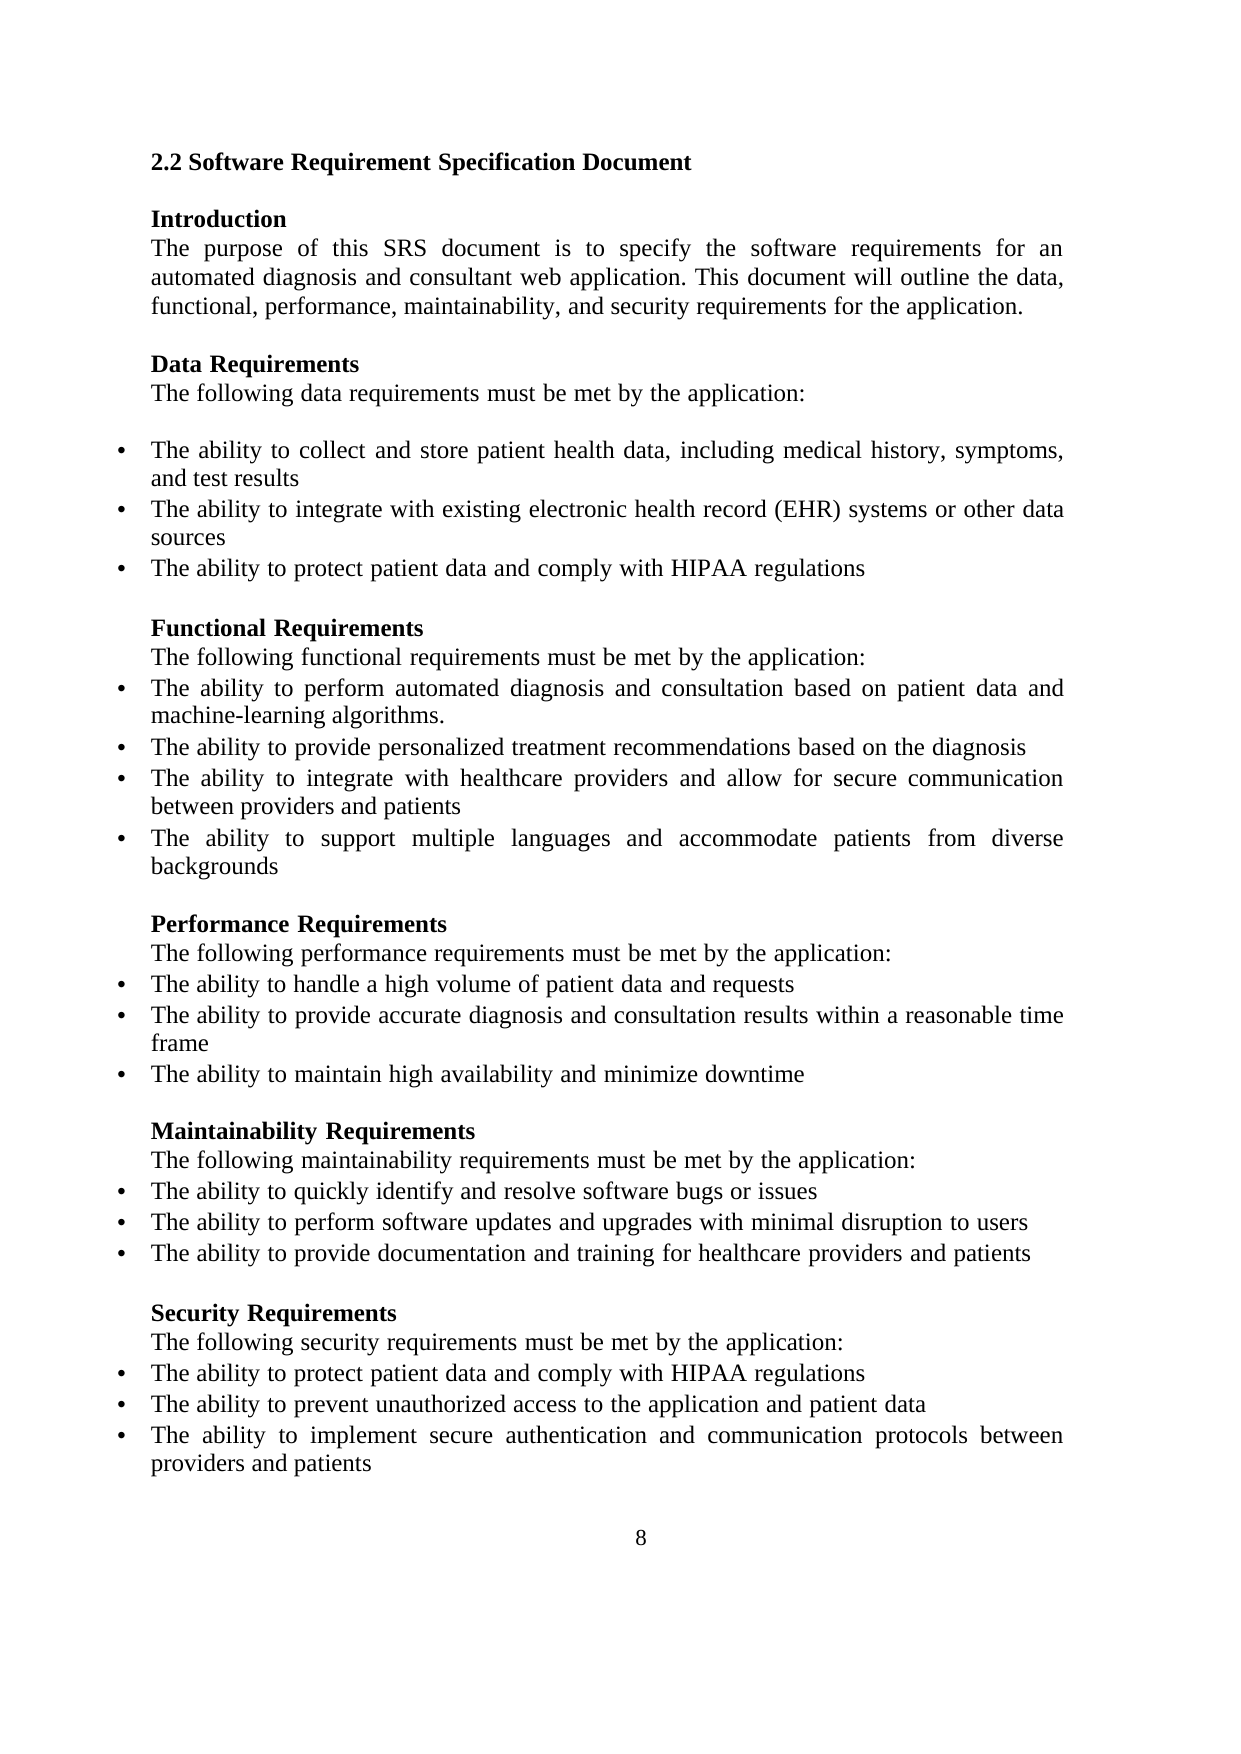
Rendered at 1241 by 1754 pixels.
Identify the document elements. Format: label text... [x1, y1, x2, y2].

text The following security requirements must be met by the application: [151, 1327, 1176, 1356]
list The ability to quickly identify and resolve software bugs or issues [114, 1176, 1176, 1207]
list The ability to provide documentation and training for healthcare providers and patients [114, 1238, 1176, 1268]
list The ability to perform automated diagnosis and consultation based on patient data and machine-learning algorithms. [114, 674, 1064, 729]
text The following data requirements must be met by the application: [151, 378, 1176, 407]
list The ability to support multiple languages and accommodate patients from diverse backgrounds [114, 823, 1064, 879]
text The following performance requirements must be met by the application: [151, 938, 1176, 967]
subtitle Security Requirements [151, 1298, 1176, 1327]
list The ability to maintain high availability and minimize downtime [114, 1059, 1176, 1090]
subtitle Introduction [151, 204, 1176, 232]
subtitle Functional Requirements [151, 613, 1176, 641]
list The ability to protect patient data and comply with HIPAA regulations [114, 1358, 1176, 1389]
list The ability to implement secure authentication and communication protocols between providers and patients [114, 1421, 1064, 1477]
subtitle Performance Requirements [151, 909, 1176, 938]
text The following maintainability requirements must be met by the application: [151, 1145, 1176, 1174]
list The ability to integrate with healthcare providers and allow for secure communication between providers and patients [114, 763, 1064, 820]
list The ability to prevent unauthorized access to the application and patient data [114, 1389, 1176, 1419]
list The ability to handle a high volume of patient data and requests [114, 969, 1176, 1000]
list The ability to integrate with existing electronic health record (EHR) systems or other data sources [114, 495, 1064, 551]
text The purpose of this SRS document is to specify the software requirements for an automated diagnosis and consultant web application. This document will outline the data, functional, performance, maintainability, and security requirements for the application. [151, 233, 1064, 319]
list The ability to perform software updates and upgrades with minimal disruption to users [114, 1207, 1176, 1237]
list The ability to collect and store patient health data, including medical history, symptoms, and test results [114, 435, 1064, 492]
subtitle Data Requirements [151, 349, 1176, 377]
subtitle 2.2 Software Requirement Specification Document [151, 147, 1176, 176]
text The following functional requirements must be met by the application: [151, 642, 1176, 671]
subtitle Maintainability Requirements [151, 1116, 1176, 1145]
list The ability to protect patient data and comply with HIPAA regulations [114, 553, 1176, 584]
list The ability to provide accurate diagnosis and consultation results within a reasonable time frame [114, 1001, 1064, 1057]
list The ability to provide personalized treatment recommendations based on the diagnosis [114, 732, 1176, 762]
